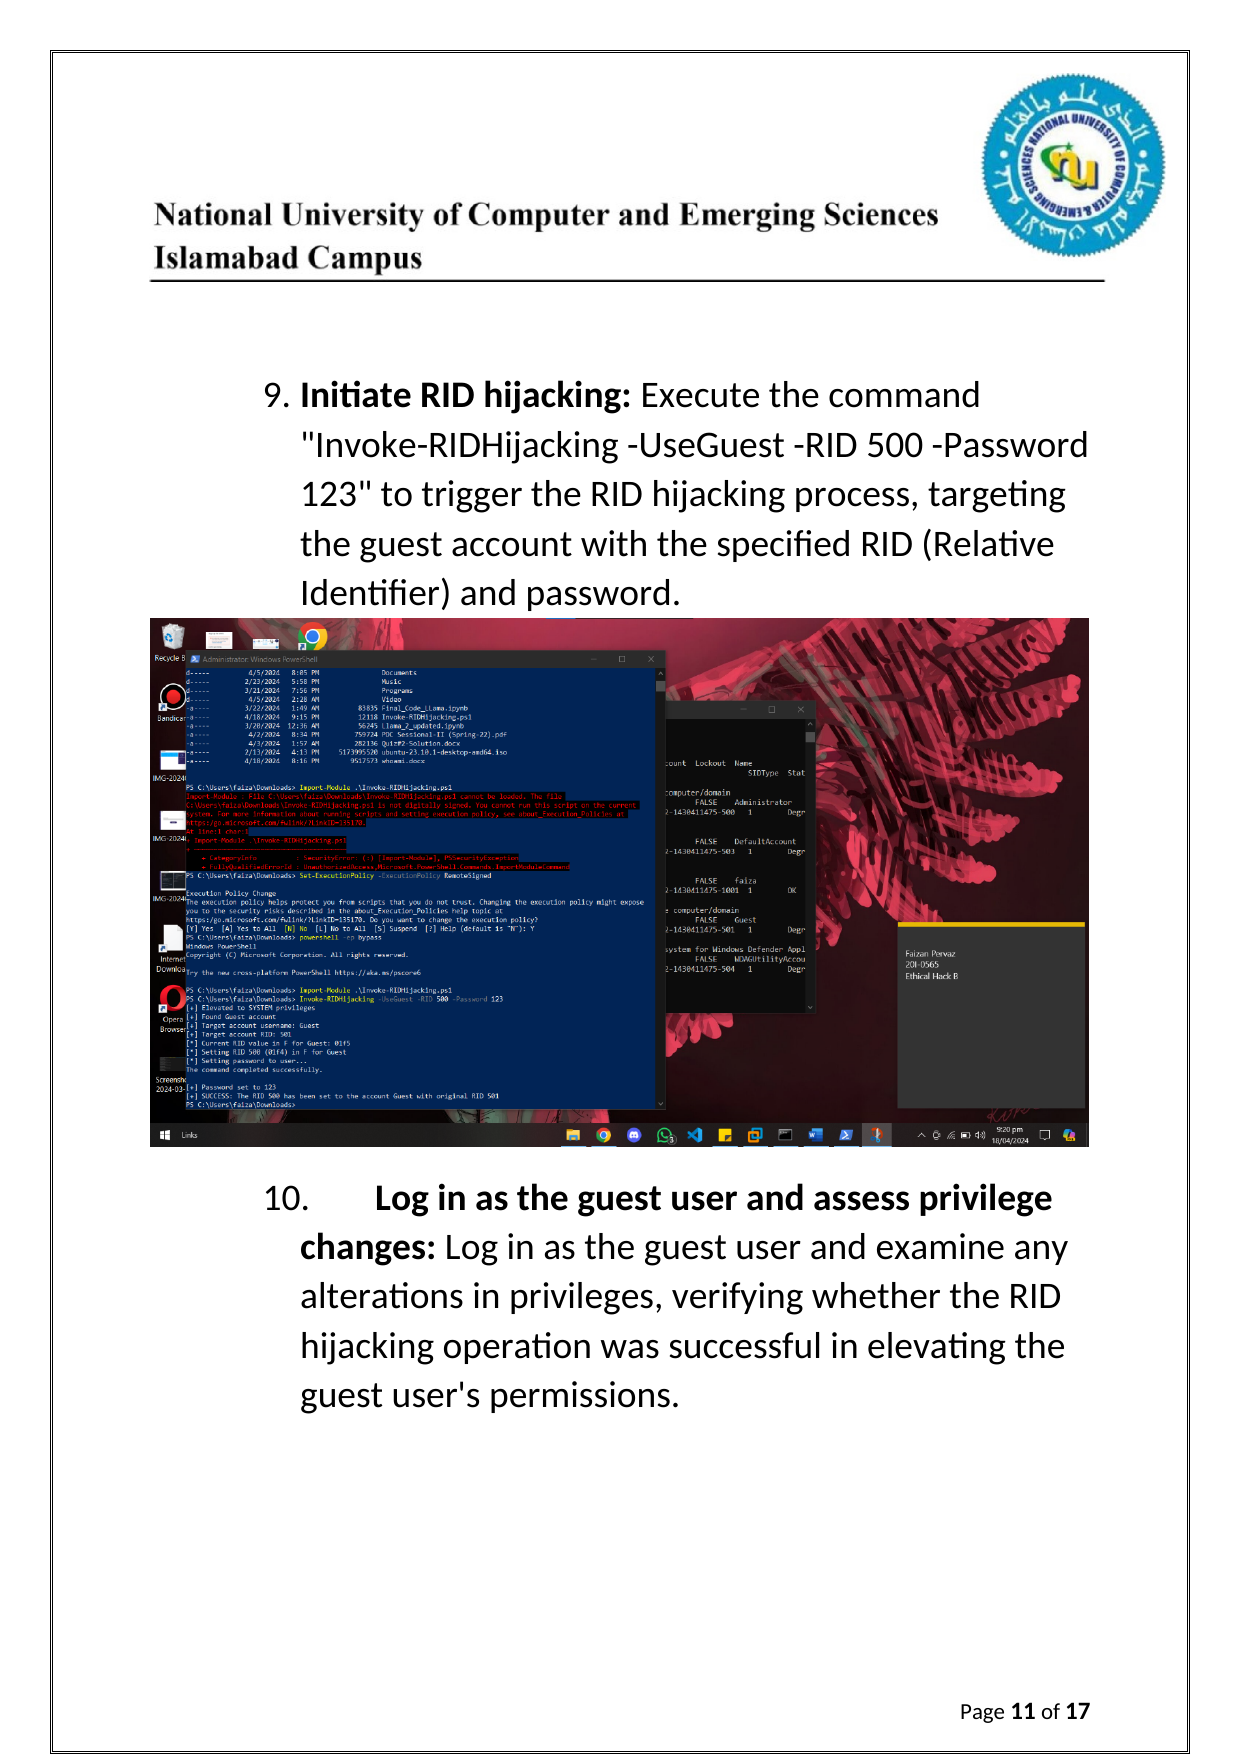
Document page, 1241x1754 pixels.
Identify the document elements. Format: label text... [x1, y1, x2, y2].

picture [150, 618, 1089, 1147]
picture [149, 73, 1166, 282]
subtitle Log in as the guest user and assess privilege changes: Log in as the guest user and examine any alterations in privileges, verifying whether the RID hijacking operation was successful in elevating the guest user's permissions. [262, 1173, 1090, 1417]
subtitle Initiate RID hijacking: Execute the command "Invoke-RIDHijacking -UseGuest -RID 500 -Password 123" to trigger the RID hijacking process, targeting the guest account with the specified RID (Relative Identifier) and password. [262, 371, 1090, 615]
